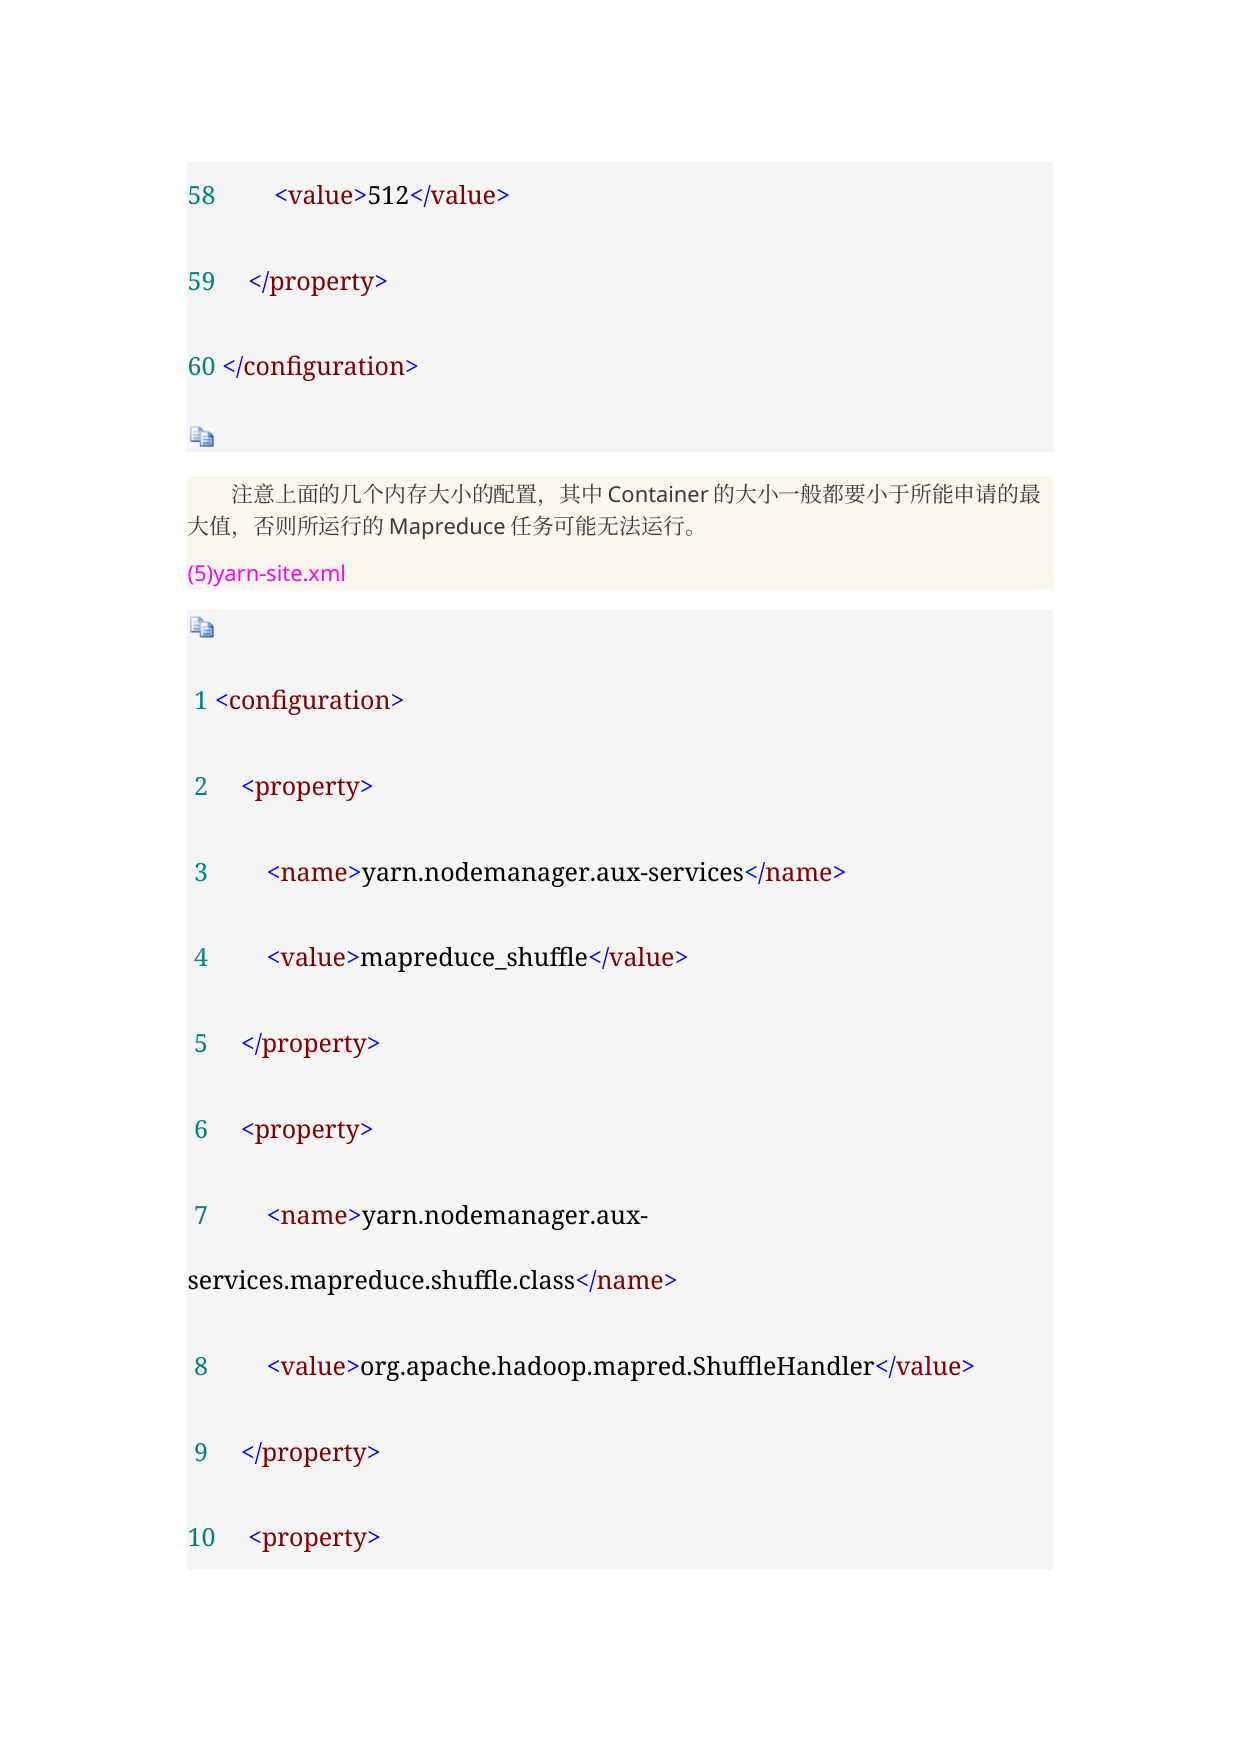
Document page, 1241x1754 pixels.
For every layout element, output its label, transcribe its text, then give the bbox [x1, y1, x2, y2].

picture [187, 420, 219, 452]
text 6 <property> [187, 1096, 1053, 1161]
text 8 <value>org.apache.hadoop.mapred.ShuffleHandler</value> [187, 1333, 1053, 1398]
text 60 </configuration> [187, 334, 1053, 399]
text 5 </property> [187, 1011, 1053, 1076]
text 3 <name>yarn.nodemanager.aux-services</name> [187, 839, 1053, 904]
text 注意上面的几个内存大小的配置，其中Container的大小一般都要小于所能申请的最大值，否则所运行的Mapreduce任务可能无法运行。 [187, 476, 1053, 541]
text 59 </property> [187, 248, 1053, 313]
text 58 <value>512</value> [187, 162, 1053, 227]
text 2 <property> [187, 753, 1053, 818]
text 9 </property> [187, 1419, 1053, 1484]
text 10 <property> [187, 1505, 1053, 1570]
text 7 <name>yarn.nodemanager.aux-services.mapreduce.shuffle.class</name> [187, 1182, 1053, 1312]
picture [187, 611, 219, 643]
text 1 <configuration> [187, 667, 1053, 732]
text 4 <value>mapreduce_shuffle</value> [187, 925, 1053, 990]
text (5)yarn-site.xml [187, 557, 1053, 589]
